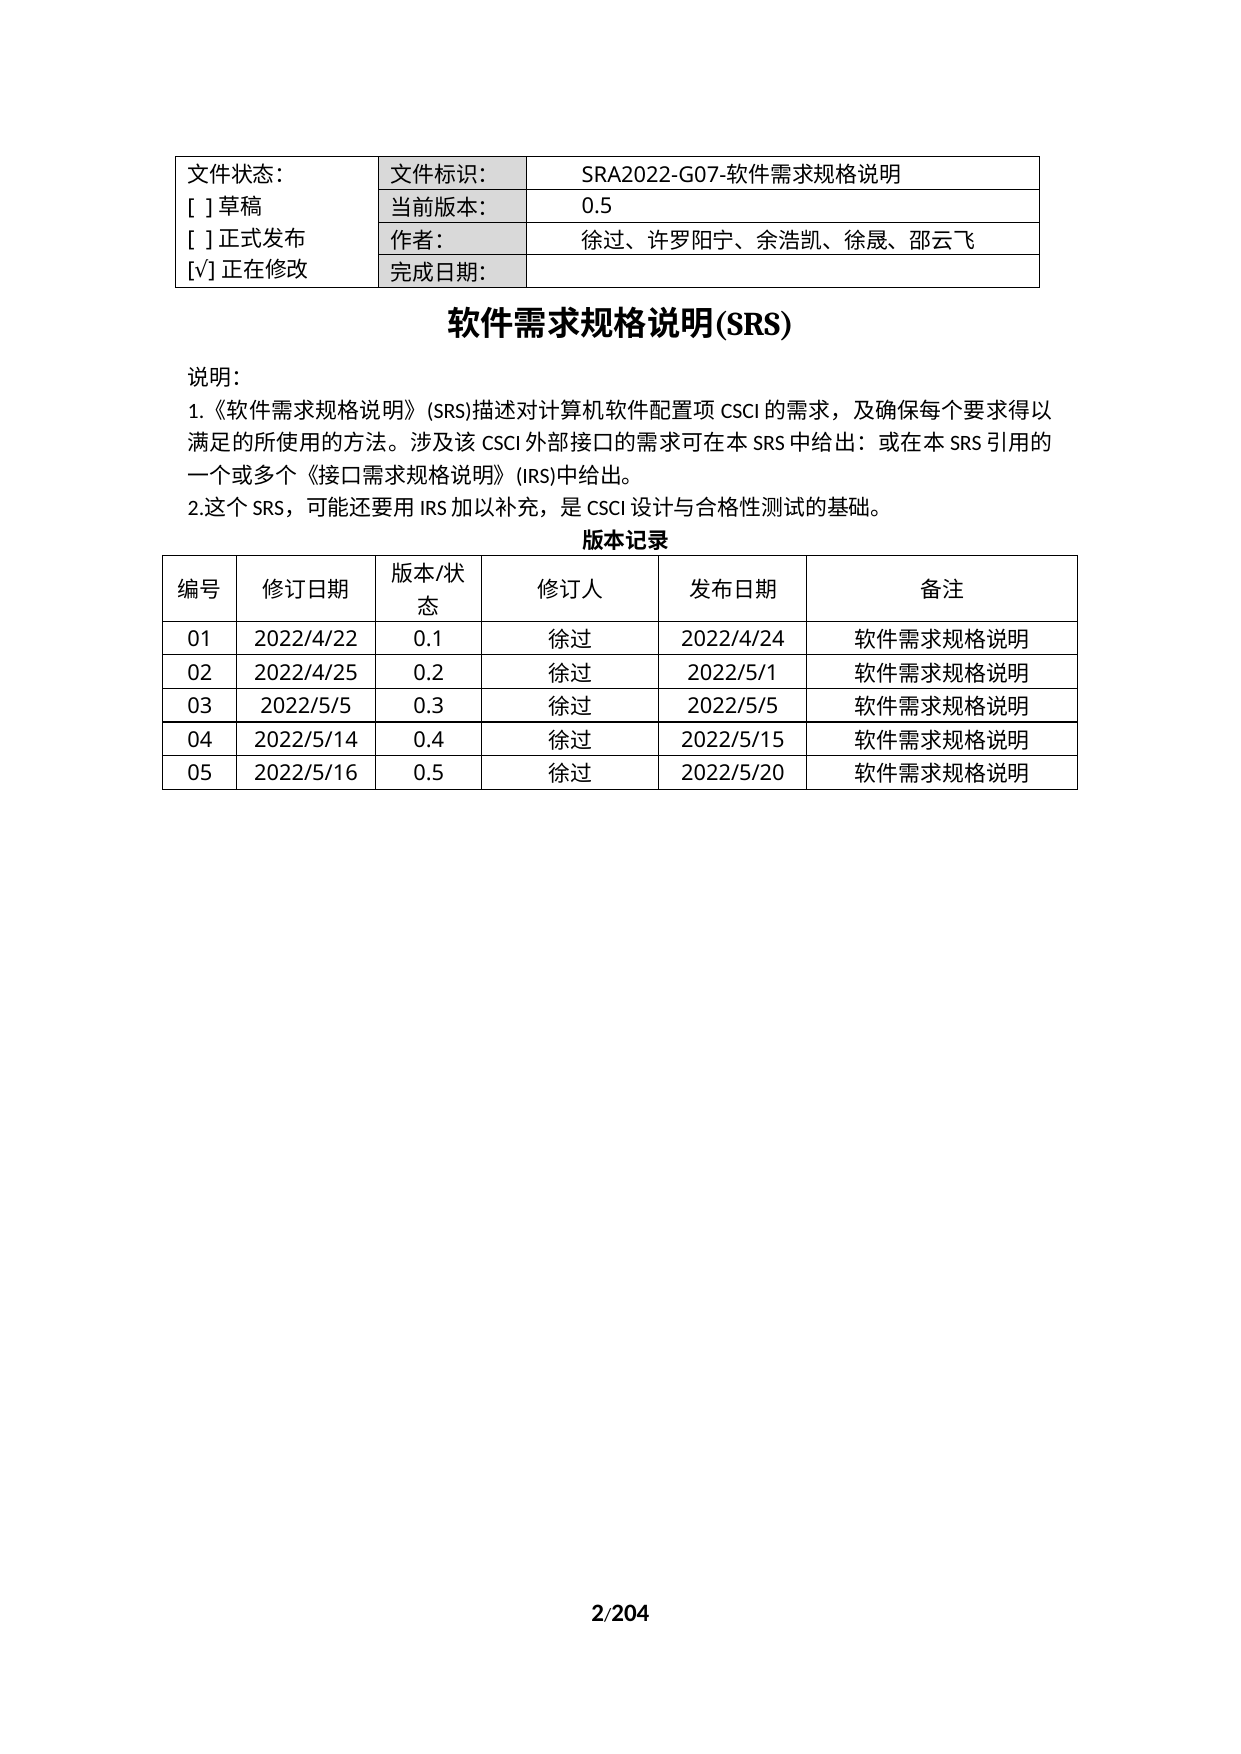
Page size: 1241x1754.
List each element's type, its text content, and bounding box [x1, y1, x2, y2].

table_cell 软件需求规格说明 [807, 622, 1077, 654]
table_cell 03 [163, 689, 236, 721]
table_header 修订人 [482, 556, 658, 621]
table_header 发布日期 [659, 556, 806, 621]
table_cell 徐过 [482, 655, 658, 688]
table_header 修订日期 [237, 556, 375, 621]
table_cell [527, 255, 1039, 287]
table_cell 2022/5/1 [659, 655, 806, 688]
table_cell 徐过 [482, 622, 658, 654]
table_header 文件标识： [379, 157, 526, 189]
table_cell 2022/4/22 [237, 622, 375, 654]
table_header 文件状态： [ ] 草稿 [ ] 正式发布 [√] 正在修改 [176, 157, 378, 287]
table_cell 0.2 [376, 655, 481, 688]
table_cell 0.1 [376, 622, 481, 654]
table_cell 软件需求规格说明 [807, 756, 1077, 788]
table_cell 徐过 [482, 689, 658, 721]
table_cell 软件需求规格说明 [807, 655, 1077, 688]
table_cell 徐过 [482, 756, 658, 788]
table_header SRA2022-G07-软件需求规格说明 [527, 157, 1039, 189]
table_header 备注 [807, 556, 1077, 621]
table_cell 2022/4/25 [237, 655, 375, 688]
table_cell 当前版本： [379, 190, 526, 222]
table_cell 徐过、许罗阳宁、余浩凯、徐晟、邵云飞 [527, 223, 1039, 254]
table_cell 2022/5/16 [237, 756, 375, 788]
table_cell 05 [163, 756, 236, 788]
table_cell 2022/5/14 [237, 723, 375, 755]
table_cell 0.4 [376, 723, 481, 755]
table_cell 0.5 [527, 190, 1039, 222]
text 1.《软件需求规格说明》(SRS)描述对计算机软件配置项CSCI的需求，及确保每个要求得以满足的所使用的方法。涉及该CSCI外部接口的需求可在本SRS中给出：或在本SRS引用的一个或多个《接口需求规格说明》(IRS)中给出。 [187, 392, 1053, 490]
table_cell 作者： [379, 223, 526, 254]
table_cell 徐过 [482, 723, 658, 755]
text 说明： [187, 360, 1053, 392]
table_cell 2022/5/15 [659, 723, 806, 755]
table_cell 2022/5/5 [237, 689, 375, 721]
table_cell 0.3 [376, 689, 481, 721]
table_cell 完成日期： [379, 255, 526, 287]
table_cell 2022/5/5 [659, 689, 806, 721]
table_cell 2022/4/24 [659, 622, 806, 654]
title 软件需求规格说明(SRS) [187, 158, 1053, 353]
table_header 版本/状态 [376, 556, 481, 621]
table_cell 01 [163, 622, 236, 654]
table_cell 2022/5/20 [659, 756, 806, 788]
table_cell 软件需求规格说明 [807, 689, 1077, 721]
table_cell 0.5 [376, 756, 481, 788]
table_cell 02 [163, 655, 236, 688]
table_cell 软件需求规格说明 [807, 723, 1077, 755]
text 2.这个SRS，可能还要用IRS加以补充，是CSCI设计与合格性测试的基础。 [187, 490, 1053, 522]
table_header 编号 [163, 556, 236, 621]
table_cell 04 [163, 723, 236, 755]
text 版本记录 [187, 522, 1053, 555]
